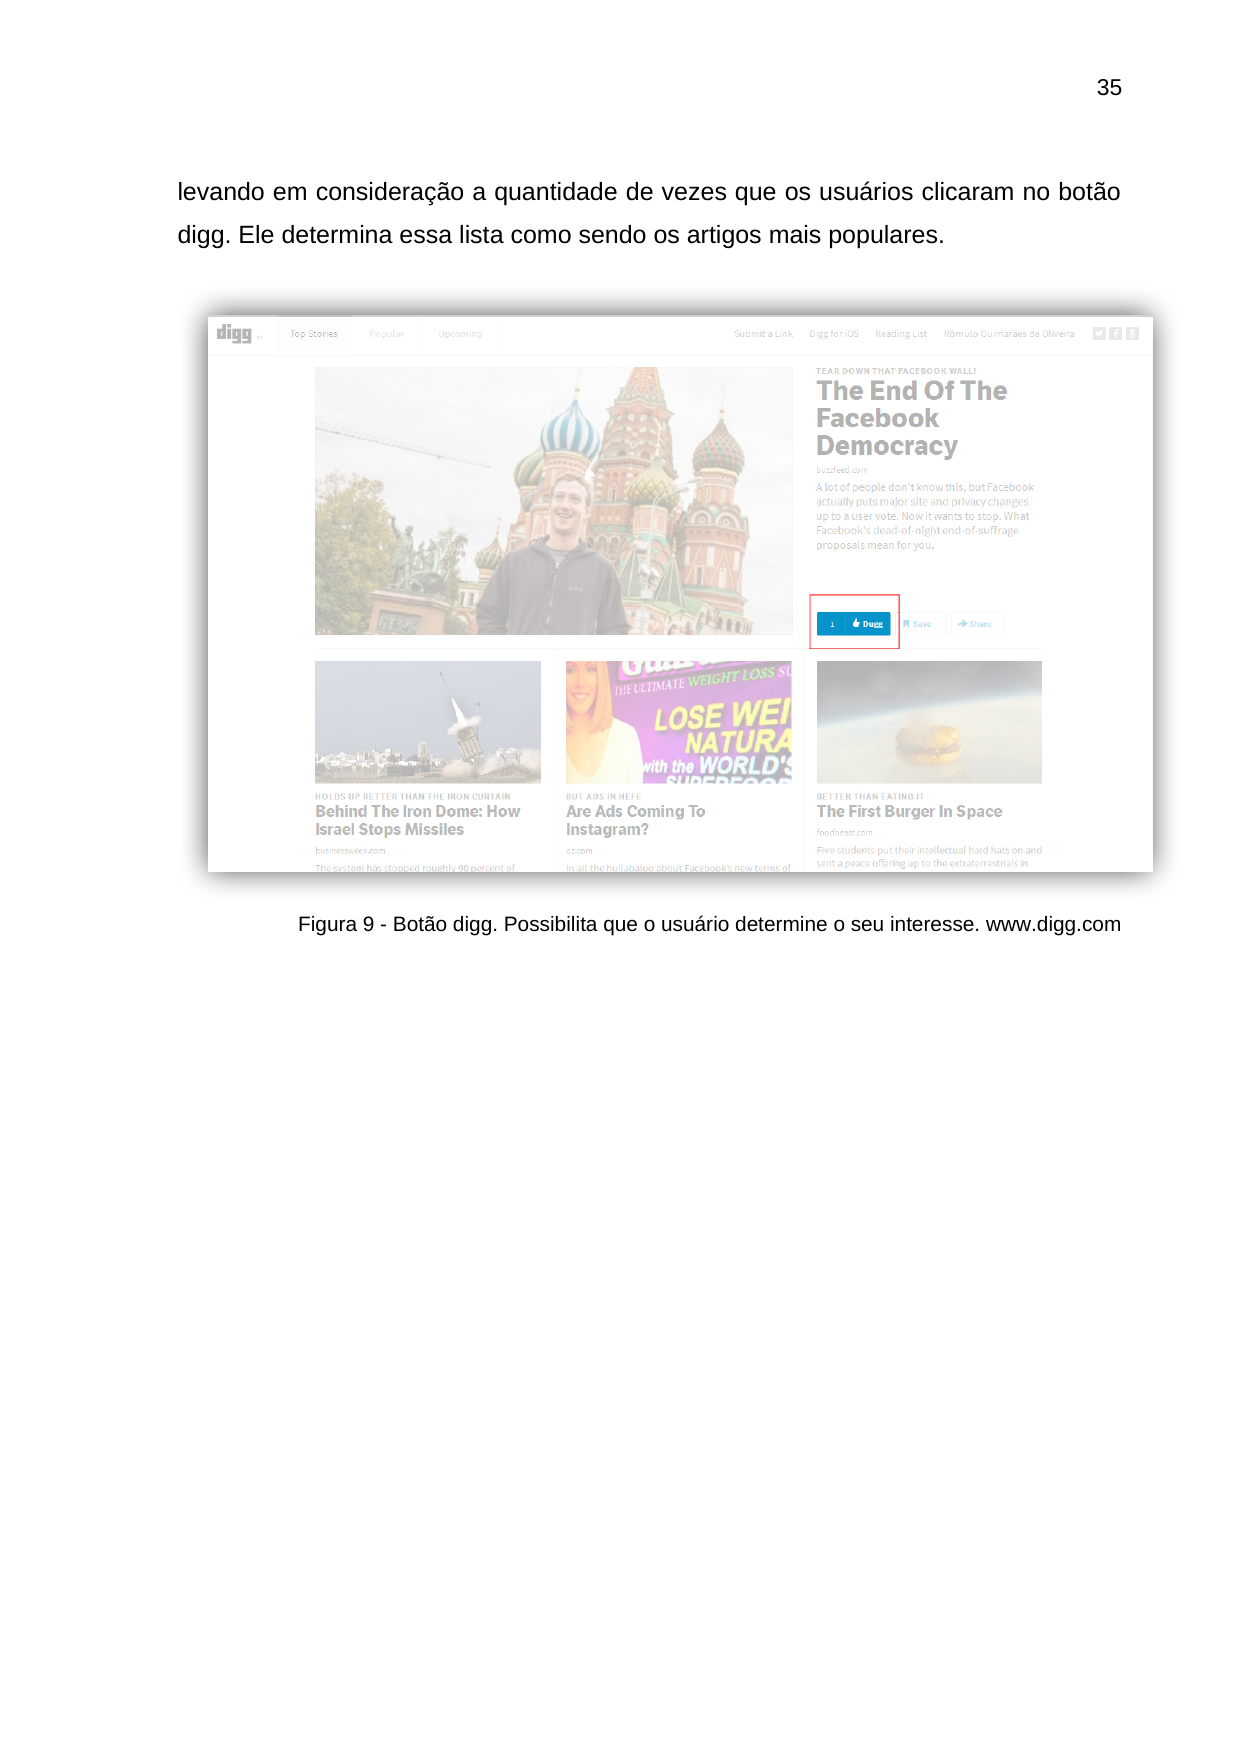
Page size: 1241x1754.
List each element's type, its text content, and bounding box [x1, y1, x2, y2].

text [177, 177, 1122, 249]
picture [208, 315, 1153, 872]
